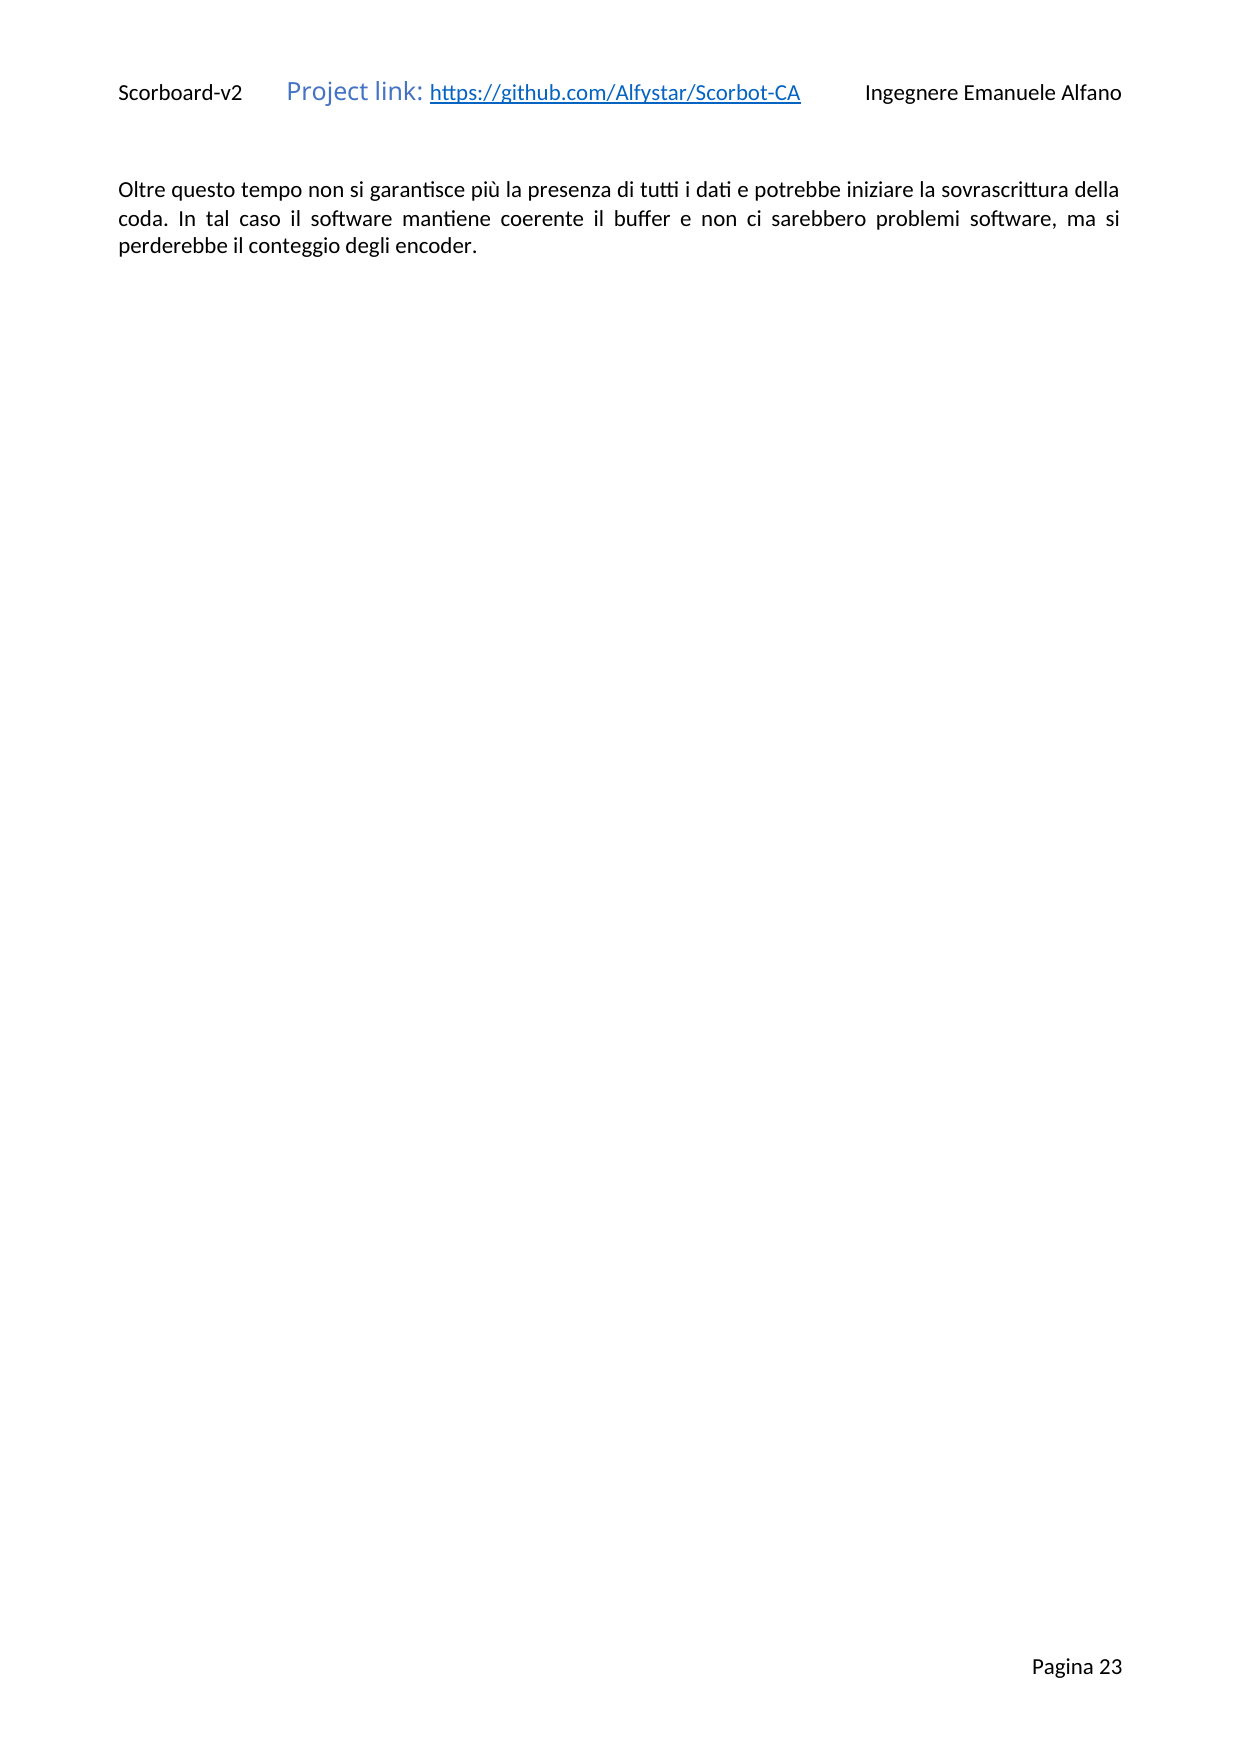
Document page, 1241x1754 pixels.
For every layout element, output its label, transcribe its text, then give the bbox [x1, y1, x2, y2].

text Oltre questo tempo non si garantisce più la presenza di tutti i dati e potrebbe iniziare la sovrascrittura della coda. In tal caso il software mantiene coerente il buffer e non ci sarebbero problemi software, ma si perderebbe il conteggio degli encoder. [118, 176, 1122, 260]
